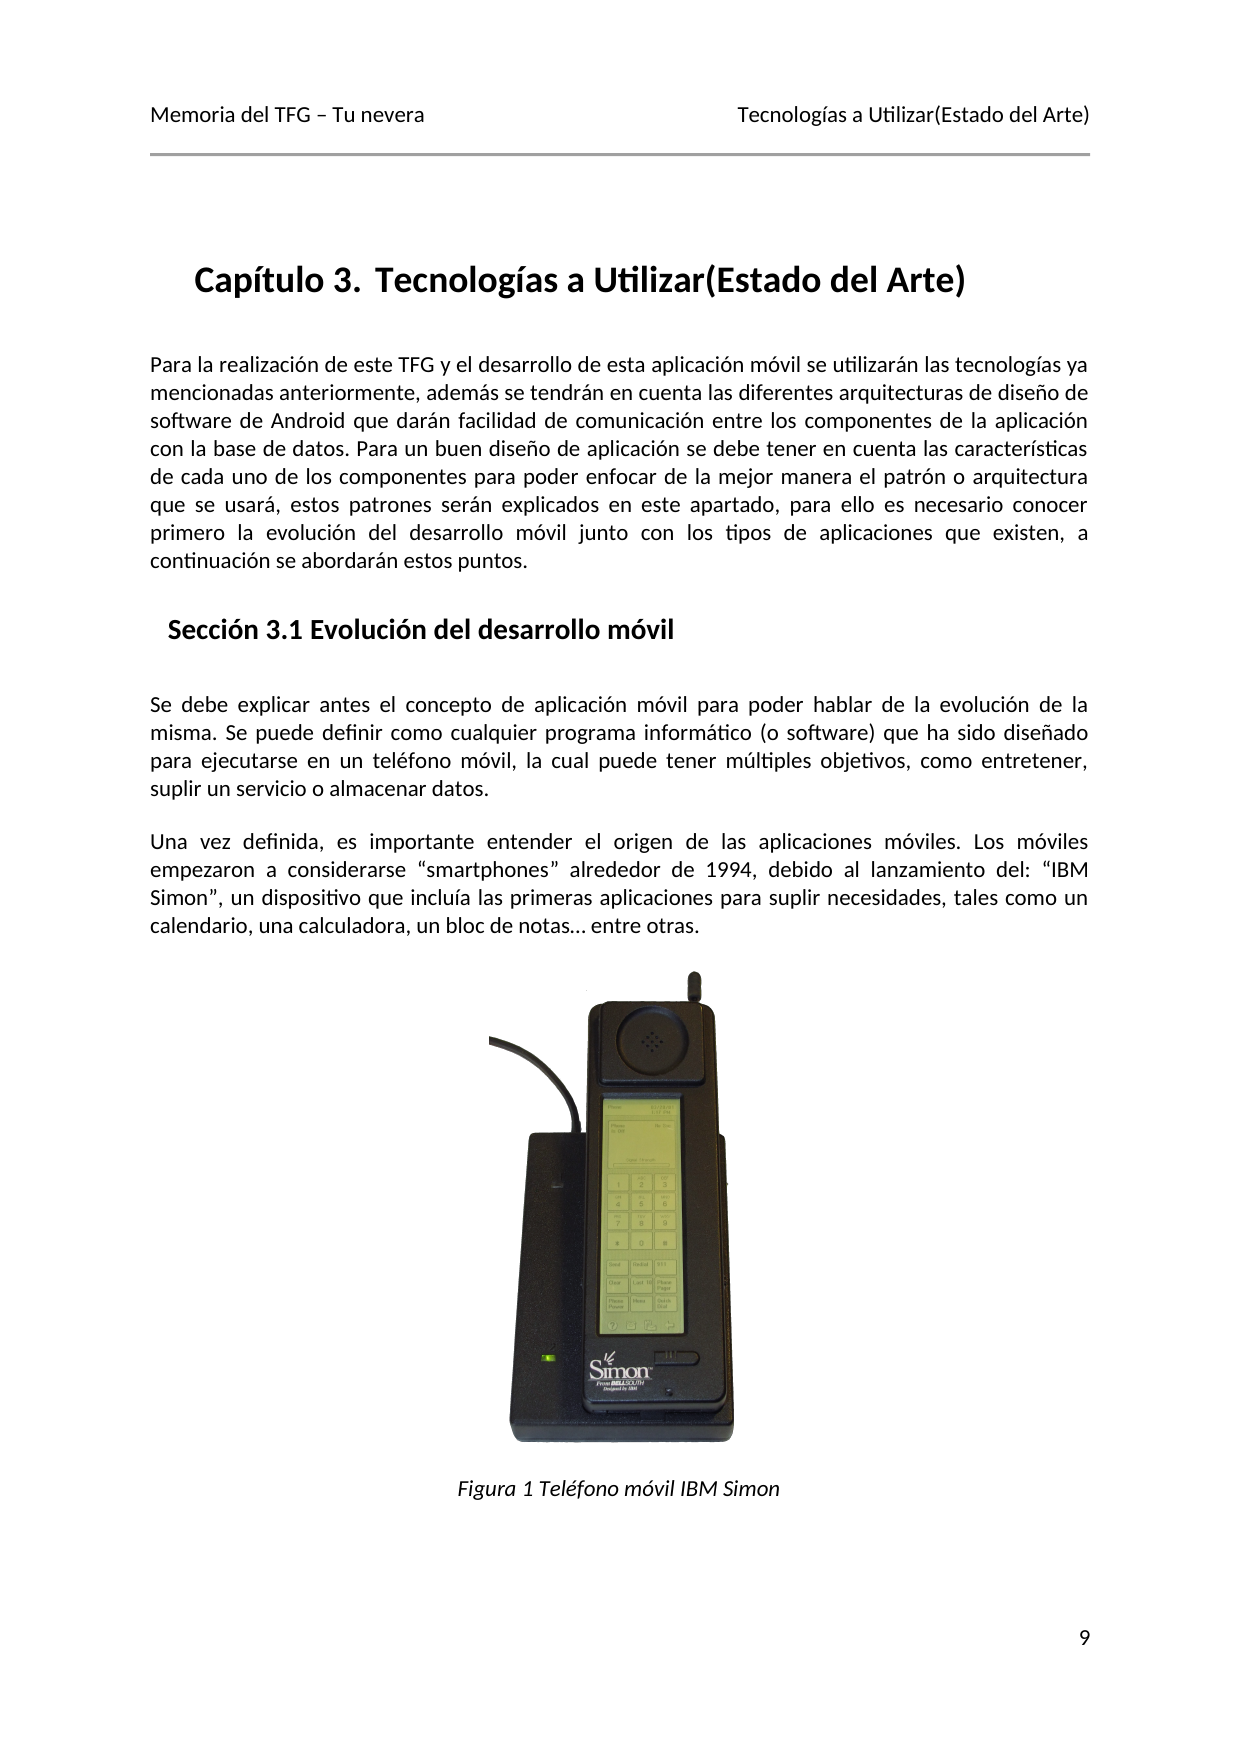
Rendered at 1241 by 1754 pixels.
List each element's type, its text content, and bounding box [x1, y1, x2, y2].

subtitle Tecnologías a Utilizar(Estado del Arte) [194, 256, 1090, 302]
text Figura 1 Teléfono móvil IBM Simon [150, 1474, 1090, 1502]
picture [489, 964, 752, 1450]
text Se debe explicar antes el concepto de aplicación móvil para poder hablar de la evolución de la misma. Se puede definir como cualquier programa informático (o software) que ha sido diseñado para ejecutarse en un teléfono móvil, la cual puede tener múltiples objetivos, como entretener, suplir un servicio o almacenar datos. [150, 690, 1090, 802]
text Una vez definida, es importante entender el origen de las aplicaciones móviles. Los móviles empezaron a considerarse “smartphones” alrededor de 1994, debido al lanzamiento del: “IBM Simon”, un dispositivo que incluía las primeras aplicaciones para suplir necesidades, tales como un calendario, una calculadora, un bloc de notas… entre otras. [150, 827, 1090, 939]
text Para la realización de este TFG y el desarrollo de esta aplicación móvil se utilizarán las tecnologías ya mencionadas anteriormente, además se tendrán en cuenta las diferentes arquitecturas de diseño de software de Android que darán facilidad de comunicación entre los componentes de la aplicación con la base de datos. Para un buen diseño de aplicación se debe tener en cuenta las características de cada uno de los componentes para poder enfocar de la mejor manera el patrón o arquitectura que se usará, estos patrones serán explicados en este apartado, para ello es necesario conocer primero la evolución del desarrollo móvil junto con los tipos de aplicaciones que existen, a continuación se abordarán estos puntos. [150, 350, 1090, 574]
subtitle Evolución del desarrollo móvil [168, 611, 1090, 647]
